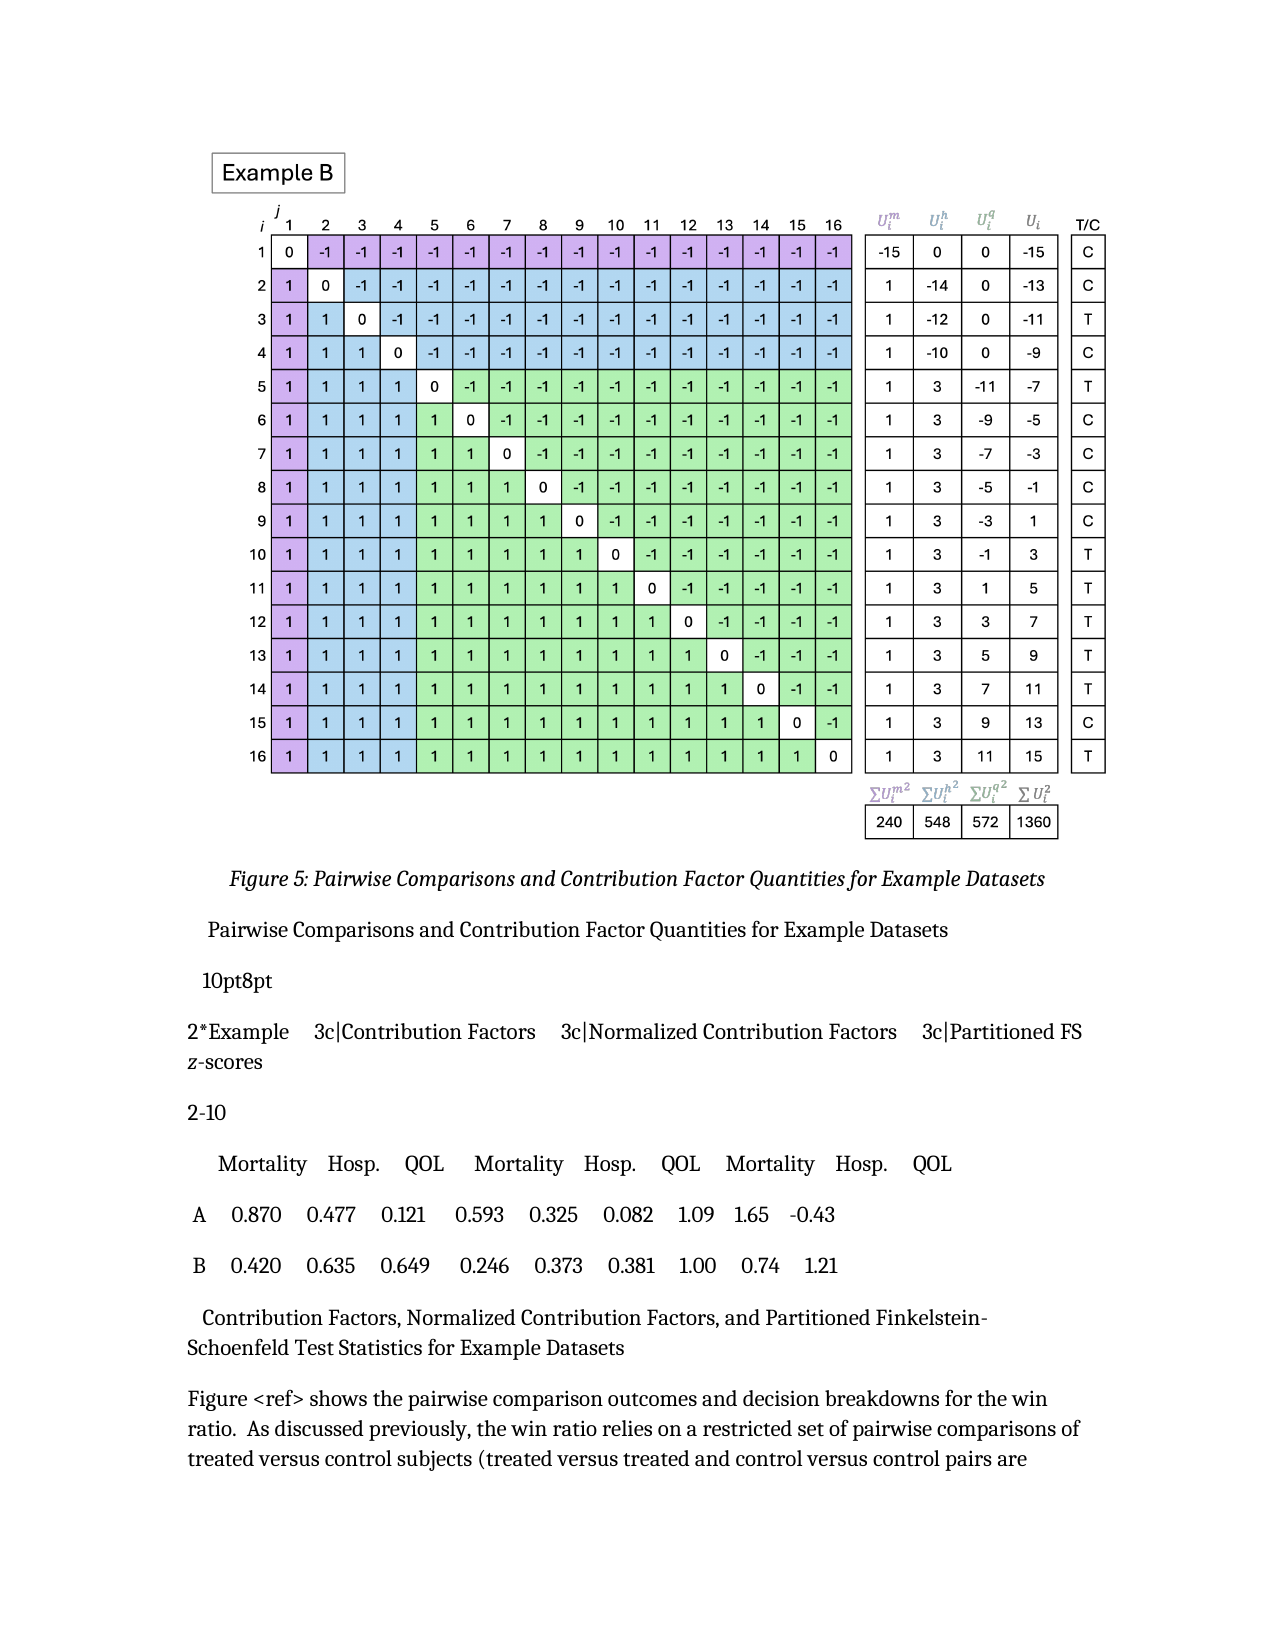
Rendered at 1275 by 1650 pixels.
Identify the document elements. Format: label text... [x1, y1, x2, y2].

text 10pt8pt [187, 968, 1087, 994]
text Pairwise Comparisons and Contribution Factor Quantities for Example Datasets [187, 917, 1087, 943]
text Contribution Factors, Normalized Contribution Factors, and Partitioned Finkelstein-Schoenfeld Test Statistics for Example Datasets [187, 1304, 1087, 1361]
picture [206, 150, 1107, 842]
text A 0.870 0.477 0.121 0.593 0.325 0.082 1.09 1.65 -0.43 [187, 1202, 1087, 1229]
text B 0.420 0.635 0.649 0.246 0.373 0.381 1.00 0.74 1.21 [187, 1253, 1087, 1280]
text 2-10 [187, 1100, 1087, 1127]
text Figure 5: Pairwise Comparisons and Contribution Factor Quantities for Example Datasets [187, 866, 1087, 892]
text Mortality Hosp. QOL Mortality Hosp. QOL Mortality Hosp. QOL [187, 1151, 1087, 1178]
text 2*Example 3c|Contribution Factors 3c|Normalized Contribution Factors 3c|Partitioned FS z-scores [187, 1019, 1087, 1076]
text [187, 1386, 1087, 1472]
